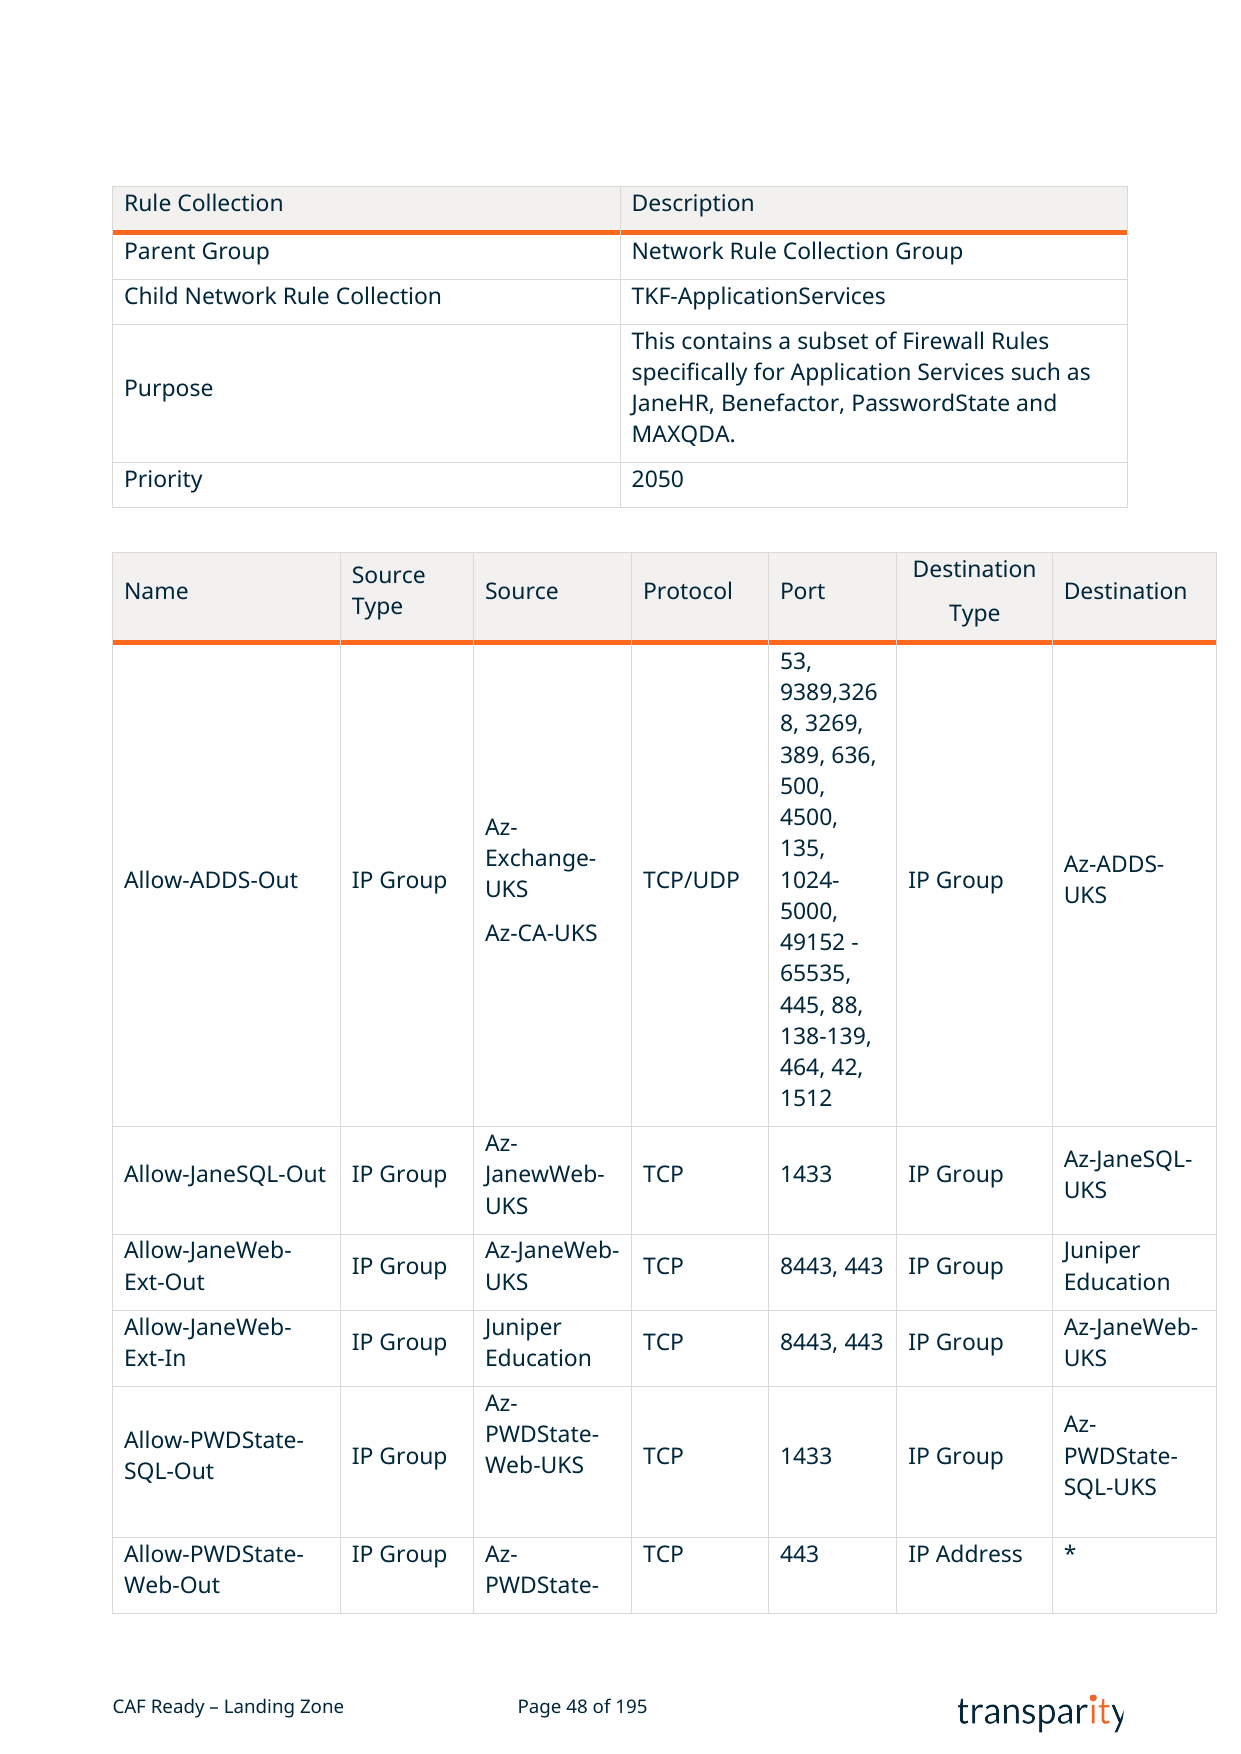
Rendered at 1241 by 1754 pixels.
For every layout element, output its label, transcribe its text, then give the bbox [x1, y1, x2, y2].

table_cell TKF-ApplicationServices [621, 280, 1127, 323]
table_cell Az-JaneWeb-UKS [474, 1235, 631, 1309]
table_header Description [621, 187, 1127, 230]
table_cell 1433 [769, 1387, 896, 1537]
table_cell Network Rule Collection Group [621, 235, 1127, 279]
table_cell Priority [113, 463, 620, 507]
table_cell Az-PWDState-SQL-UKS [1053, 1387, 1216, 1537]
table_cell 8443, 443 [769, 1311, 896, 1386]
table_cell Az-JaneSQL-UKS [1053, 1127, 1216, 1233]
table_cell IP Group [341, 1311, 473, 1386]
table_cell Allow-JaneWeb-Ext-Out [113, 1235, 340, 1309]
table_cell Allow-ADDS-Out [113, 645, 340, 1126]
table_cell 53, 9389,3268, 3269, 389, 636, 500, 4500, 135, 1024-5000, 49152 - 65535, 445, 88, 138-139, 464, 42, 1512 [769, 645, 896, 1126]
table_cell Az-JaneWeb-UKS [1053, 1311, 1216, 1386]
table_cell TCP [632, 1235, 768, 1309]
table_cell Parent Group [113, 235, 620, 279]
table_cell IP Group [341, 1387, 473, 1537]
table_cell IP Group [341, 1538, 473, 1613]
table_cell Juniper Education [474, 1311, 631, 1386]
table_cell IP Group [897, 1127, 1052, 1233]
table_cell IP Group [897, 645, 1052, 1126]
table_cell TCP [632, 1538, 768, 1613]
table_cell Az-Exchange-UKS Az-CA-UKS [474, 645, 631, 1126]
table_header Protocol [632, 553, 768, 640]
table_cell Az-PWDState-UKS [474, 1538, 631, 1613]
table_cell TCP [632, 1127, 768, 1233]
table_cell Allow-PWDState-SQL-Out [113, 1387, 340, 1537]
table_cell 2050 [621, 463, 1127, 507]
picture [957, 1694, 1124, 1733]
table_cell Juniper Education [1053, 1235, 1216, 1309]
table_cell * [1053, 1538, 1216, 1613]
table_cell Az-ADDS-UKS [1053, 645, 1216, 1126]
table_cell 8443, 443 [769, 1235, 896, 1309]
table_cell IP Address [897, 1538, 1052, 1613]
table_header Rule Collection [113, 187, 620, 230]
table_cell Allow-JaneWeb-Ext-In [113, 1311, 340, 1386]
table_cell TCP [632, 1311, 768, 1386]
table_cell Allow-JaneSQL-Out [113, 1127, 340, 1233]
table_cell Az-JanewWeb-UKS [474, 1127, 631, 1233]
table_cell IP Group [341, 645, 473, 1126]
table_header Name [113, 553, 340, 640]
table_header Port [769, 553, 896, 640]
table_header Source Type [341, 553, 473, 640]
table_header Source [474, 553, 631, 640]
table_cell IP Group [897, 1387, 1052, 1537]
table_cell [113, 1538, 340, 1613]
table_cell TCP [632, 1387, 768, 1537]
table_cell Az-PWDState-Web-UKS [474, 1387, 631, 1537]
table_cell 1433 [769, 1127, 896, 1233]
table_cell This contains a subset of Firewall Rules specifically for Application Services such as JaneHR, Benefactor, PasswordState and MAXQDA. [621, 325, 1127, 462]
table_cell Child Network Rule Collection [113, 280, 620, 323]
table_cell IP Group [897, 1311, 1052, 1386]
table_cell TCP/UDP [632, 645, 768, 1126]
table_header Destination [1053, 553, 1216, 640]
table_header Destination Type [897, 553, 1052, 640]
table_cell IP Group [341, 1235, 473, 1309]
table_cell Purpose [113, 325, 620, 462]
table_cell 443 [769, 1538, 896, 1613]
table_cell IP Group [341, 1127, 473, 1233]
table_cell IP Group [897, 1235, 1052, 1309]
